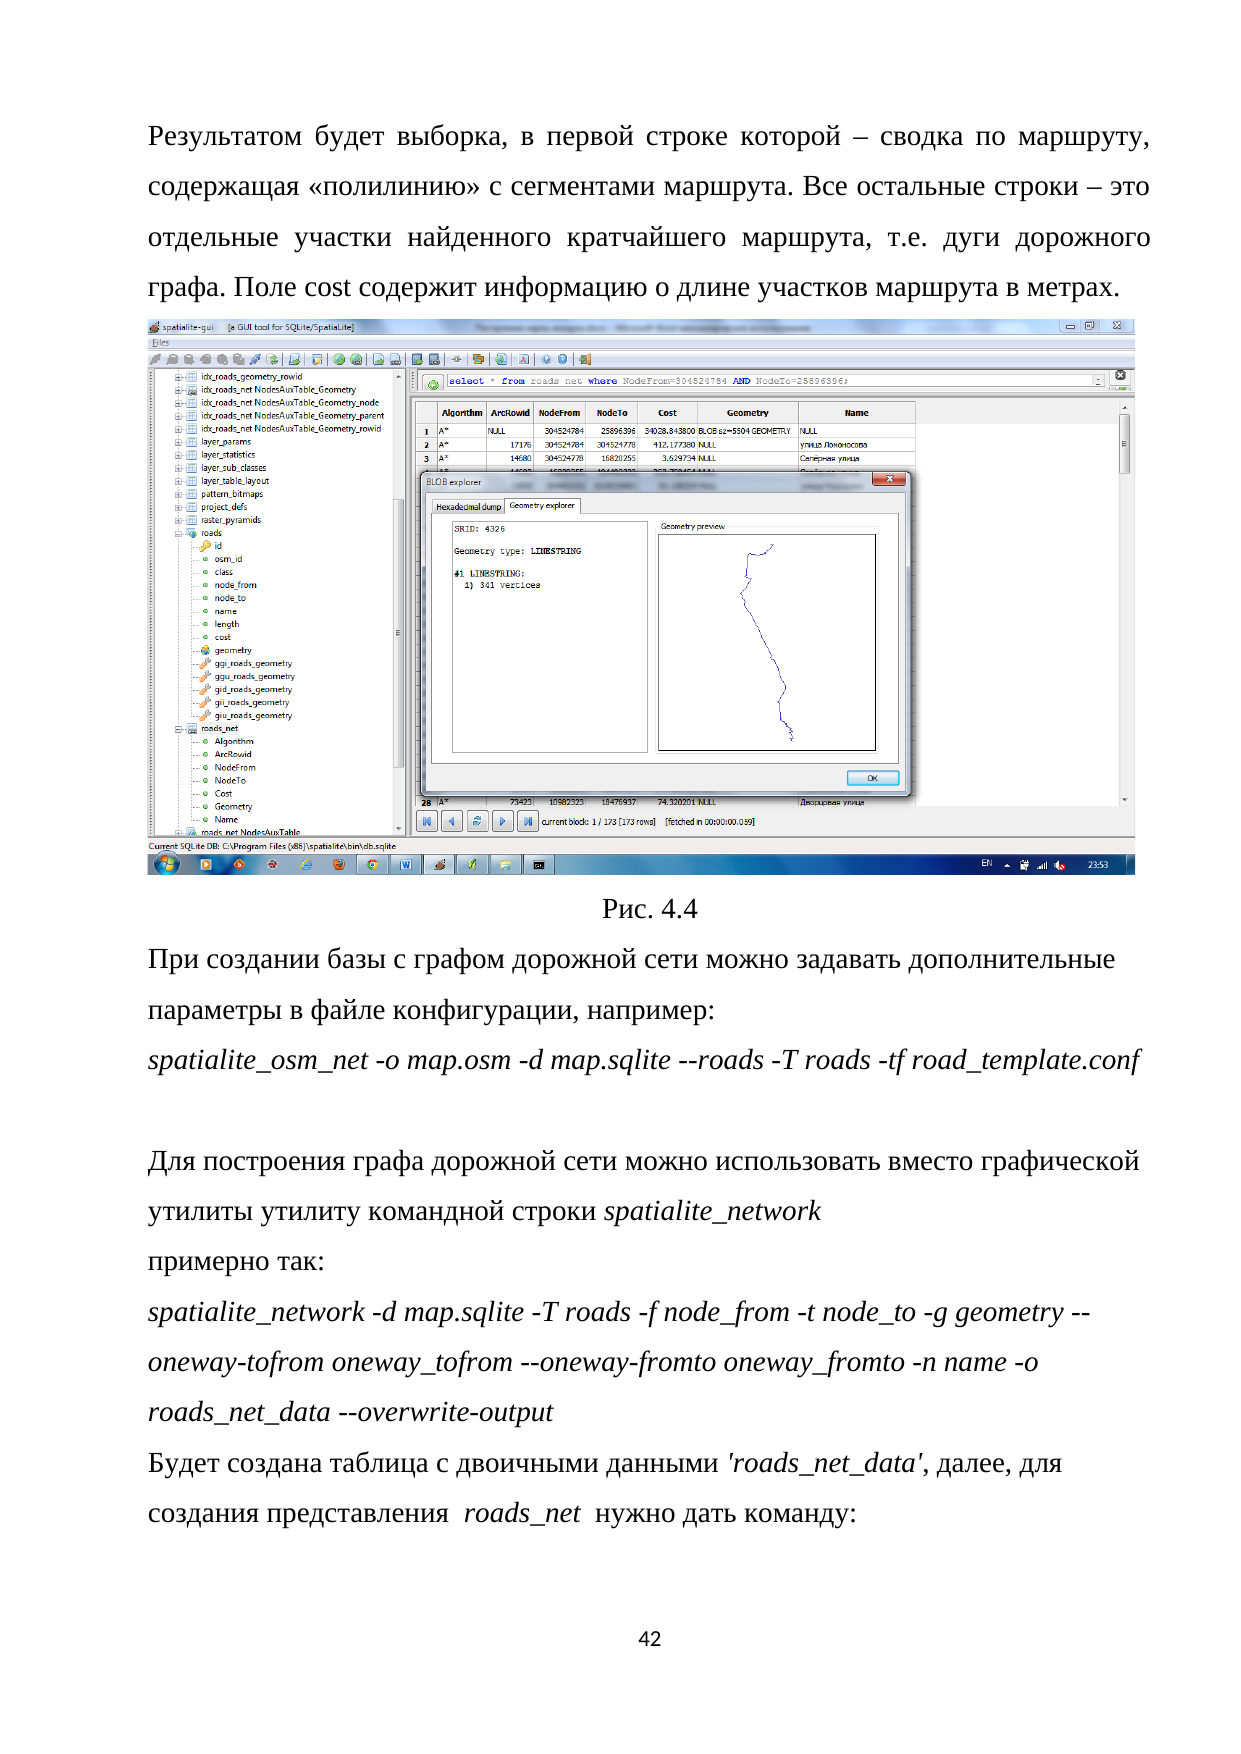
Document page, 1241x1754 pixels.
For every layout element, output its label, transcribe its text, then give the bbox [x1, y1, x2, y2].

text spatialite_network -d map.sqlite -T roads -f node_from -t node_to -g geometry --oneway-tofrom oneway_tofrom --oneway-fromto oneway_fromto -n name -o roads_net_data --overwrite-output [148, 1294, 1152, 1428]
text spatialite_osm_net -o map.osm -d map.sqlite --roads -T roads -tf road_template.conf [148, 1042, 1152, 1076]
text Для построения графа дорожной сети можно использовать вместо графической утилиты утилиту командной строки spatialite_network [148, 1143, 1152, 1227]
text Результатом будет выборка, в первой строке которой – сводка по маршруту, содержащая «полилинию» с сегментами маршрута. Все остальные строки – это отдельные участки найденного кратчайшего маршрута, т.е. дуги дорожного графа. Поле cost содержит информацию о длине участков маршрута в метрах. [148, 118, 1152, 303]
text примерно так: [148, 1243, 1152, 1277]
text Будет создана таблица с двоичными данными 'roads_net_data', далее, для создания представления roads_net нужно дать команду: [148, 1445, 1152, 1529]
text Рис. 4.4 [148, 891, 1152, 925]
picture [147, 319, 1136, 875]
text При создании базы с графом дорожной сети можно задавать дополнительные параметры в файле конфигурации, например: [148, 942, 1152, 1026]
